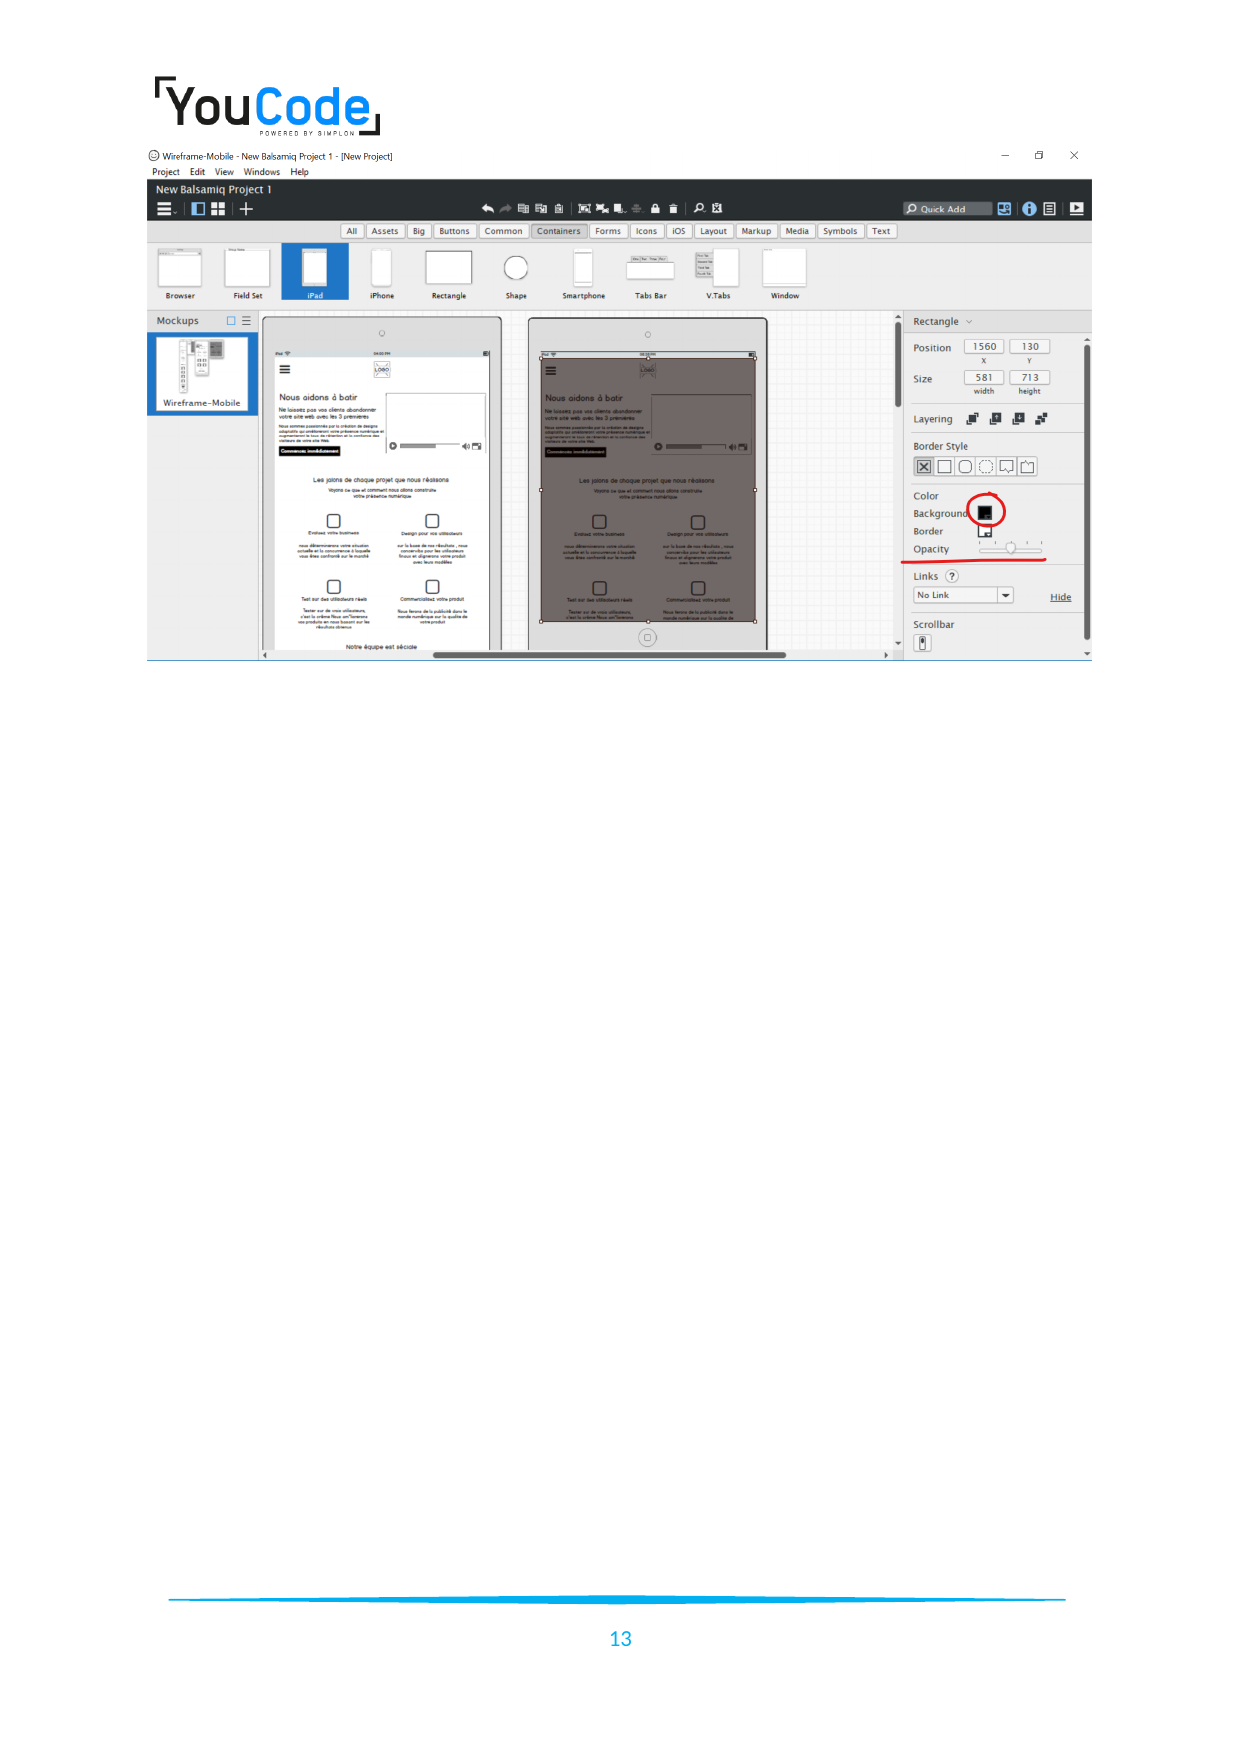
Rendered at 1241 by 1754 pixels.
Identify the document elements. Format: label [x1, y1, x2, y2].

picture [147, 147, 1092, 661]
picture [147, 73, 388, 137]
